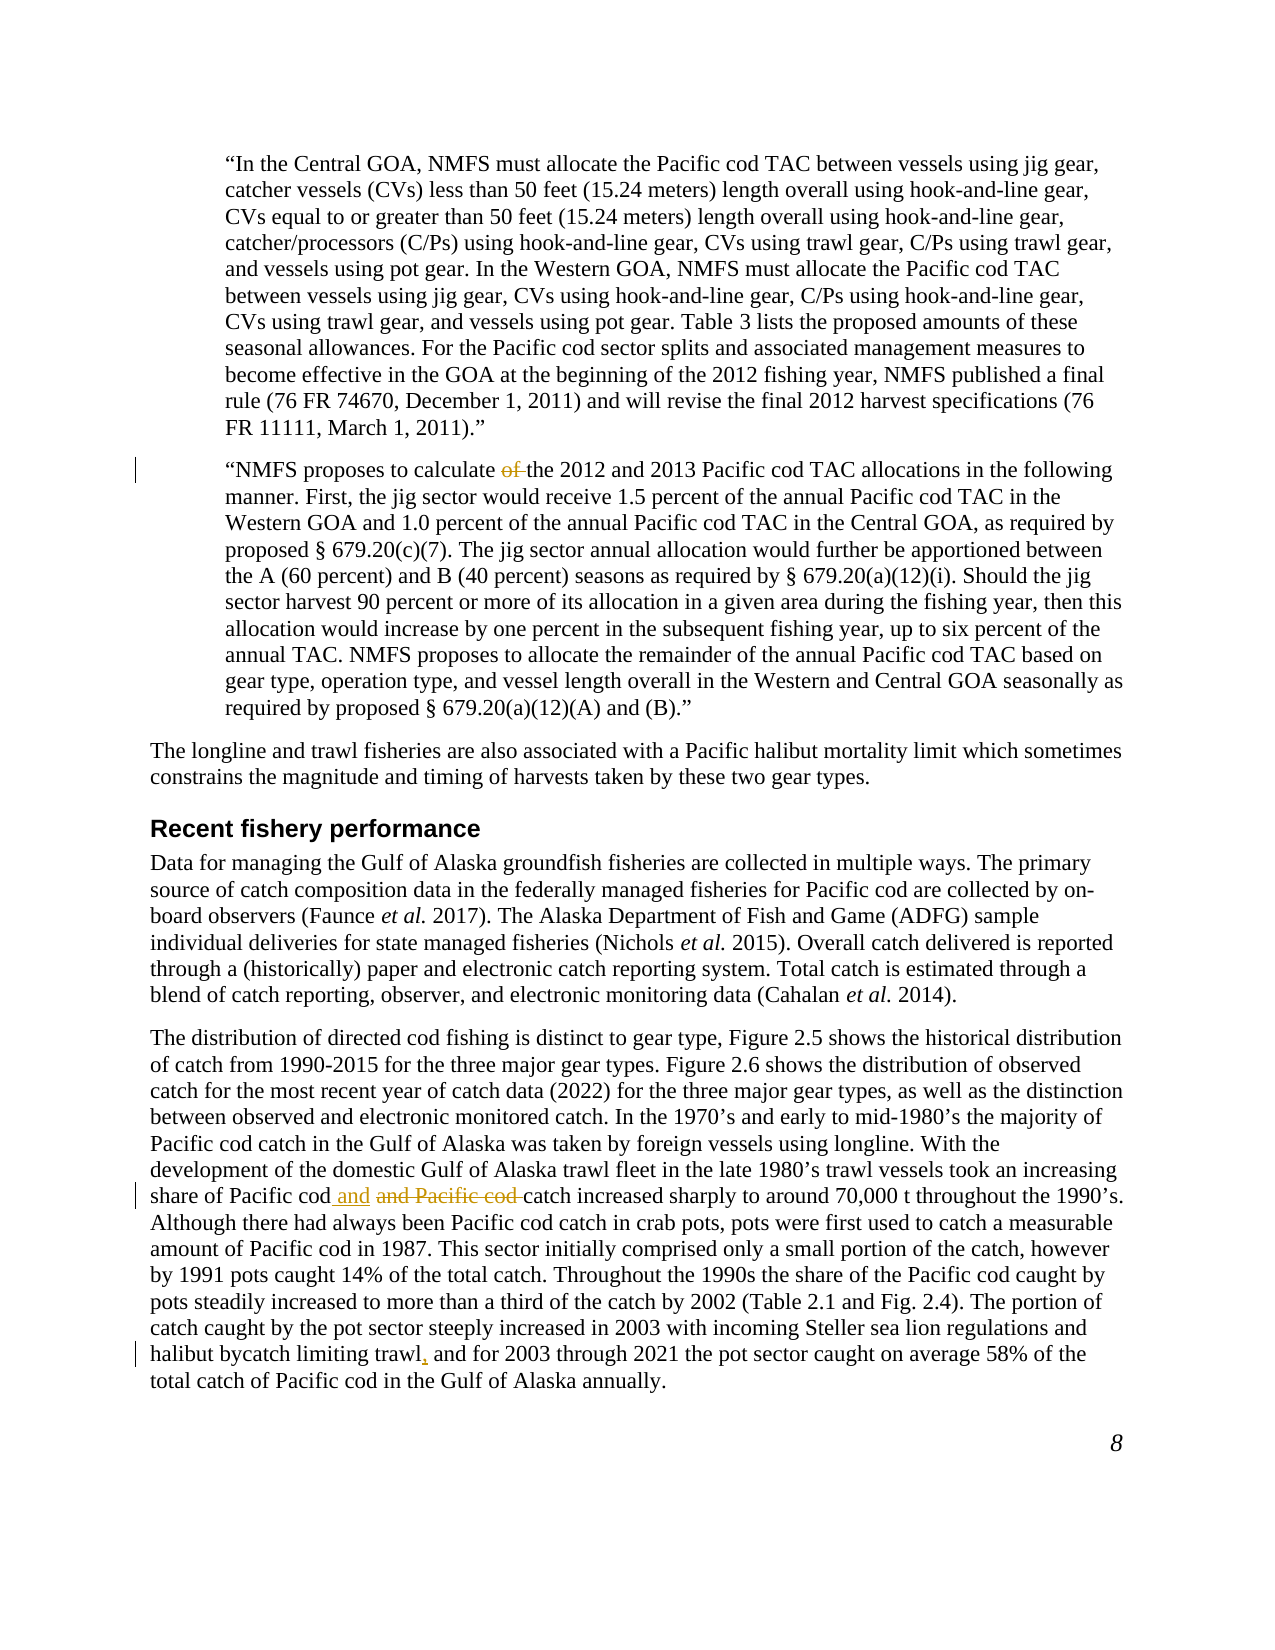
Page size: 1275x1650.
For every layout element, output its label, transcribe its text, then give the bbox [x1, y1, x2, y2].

text “In the Central GOA, NMFS must allocate the Pacific cod TAC between vessels using jig gear, catcher vessels (CVs) less than 50 feet (15.24 meters) length overall using hook-and-line gear, CVs equal to or greater than 50 feet (15.24 meters) length overall using hook-and-line gear, catcher/processors (C/Ps) using hook-and-line gear, CVs using trawl gear, C/Ps using trawl gear, and vessels using pot gear. In the Western GOA, NMFS must allocate the Pacific cod TAC between vessels using jig gear, CVs using hook-and-line gear, C/Ps using hook-and-line gear, CVs using trawl gear, and vessels using pot gear. Table 3 lists the proposed amounts of these seasonal allowances. For the Pacific cod sector splits and associated management measures to become effective in the GOA at the beginning of the 2012 fishing year, NMFS published a final rule (76 FR 74670, December 1, 2011) and will revise the final 2012 harvest specifications (76 FR 11111, March 1, 2011).” [225, 150, 1125, 440]
subtitle Recent fishery performance [150, 814, 1125, 843]
text The longline and trawl fisheries are also associated with a Pacific halibut mortality limit which sometimes constrains the magnitude and timing of harvests taken by these two gear types. [150, 737, 1125, 789]
text “NMFS proposes to calculate the 2012 and 2013 Pacific cod TAC allocations in the following manner. First, the jig sector would receive 1.5 percent of the annual Pacific cod TAC in the Western GOA and 1.0 percent of the annual Pacific cod TAC in the Central GOA, as required by proposed § 679.20(c)(7). The jig sector annual allocation would further be apportioned between the A (60 percent) and B (40 percent) seasons as required by § 679.20(a)(12)(i). Should the jig sector harvest 90 percent or more of its allocation in a given area during the fishing year, then this allocation would increase by one percent in the subsequent fishing year, up to six percent of the annual TAC. NMFS proposes to allocate the remainder of the annual Pacific cod TAC based on gear type, operation type, and vessel length overall in the Western and Central GOA seasonally as required by proposed § 679.20(a)(12)(A) and (B).” [225, 457, 1125, 720]
text Data for managing the Gulf of Alaska groundfish fisheries are collected in multiple ways. The primary source of catch composition data in the federally managed fisheries for Pacific cod are collected by on-board observers (Faunce et al. 2017). The Alaska Department of Fish and Game (ADFG) sample individual deliveries for state managed fisheries (Nichols et al. 2015). Overall catch delivered is reported through a (historically) paper and electronic catch reporting system. Total catch is estimated through a blend of catch reporting, observer, and electronic monitoring data (Cahalan et al. 2014). [150, 849, 1125, 1008]
text The distribution of directed cod fishing is distinct to gear type, Figure 2.5 shows the historical distribution of catch from 1990-2015 for the three major gear types. Figure 2.6 shows the distribution of observed catch for the most recent year of catch data (2022) for the three major gear types, as well as the distinction between observed and electronic monitored catch. In the 1970’s and early to mid-1980’s the majority of Pacific cod catch in the Gulf of Alaska was taken by foreign vessels using longline. With the development of the domestic Gulf of Alaska trawl fleet in the late 1980’s trawl vessels took an increasing share of Pacific cod catch increased sharply to around 70,000 t throughout the 1990’s. Although there had always been Pacific cod catch in crab pots, pots were first used to catch a measurable amount of Pacific cod in 1987. This sector initially comprised only a small portion of the catch, however by 1991 pots caught 14% of the total catch. Throughout the 1990s the share of the Pacific cod caught by pots steadily increased to more than a third of the catch by 2002 (Table 2.1 and Fig. 2.4). The portion of catch caught by the pot sector steeply increased in 2003 with incoming Steller sea lion regulations and halibut bycatch limiting trawl and for 2003 through 2021 the pot sector caught on average 58% of the total catch of Pacific cod in the Gulf of Alaska annually. [150, 1024, 1125, 1393]
